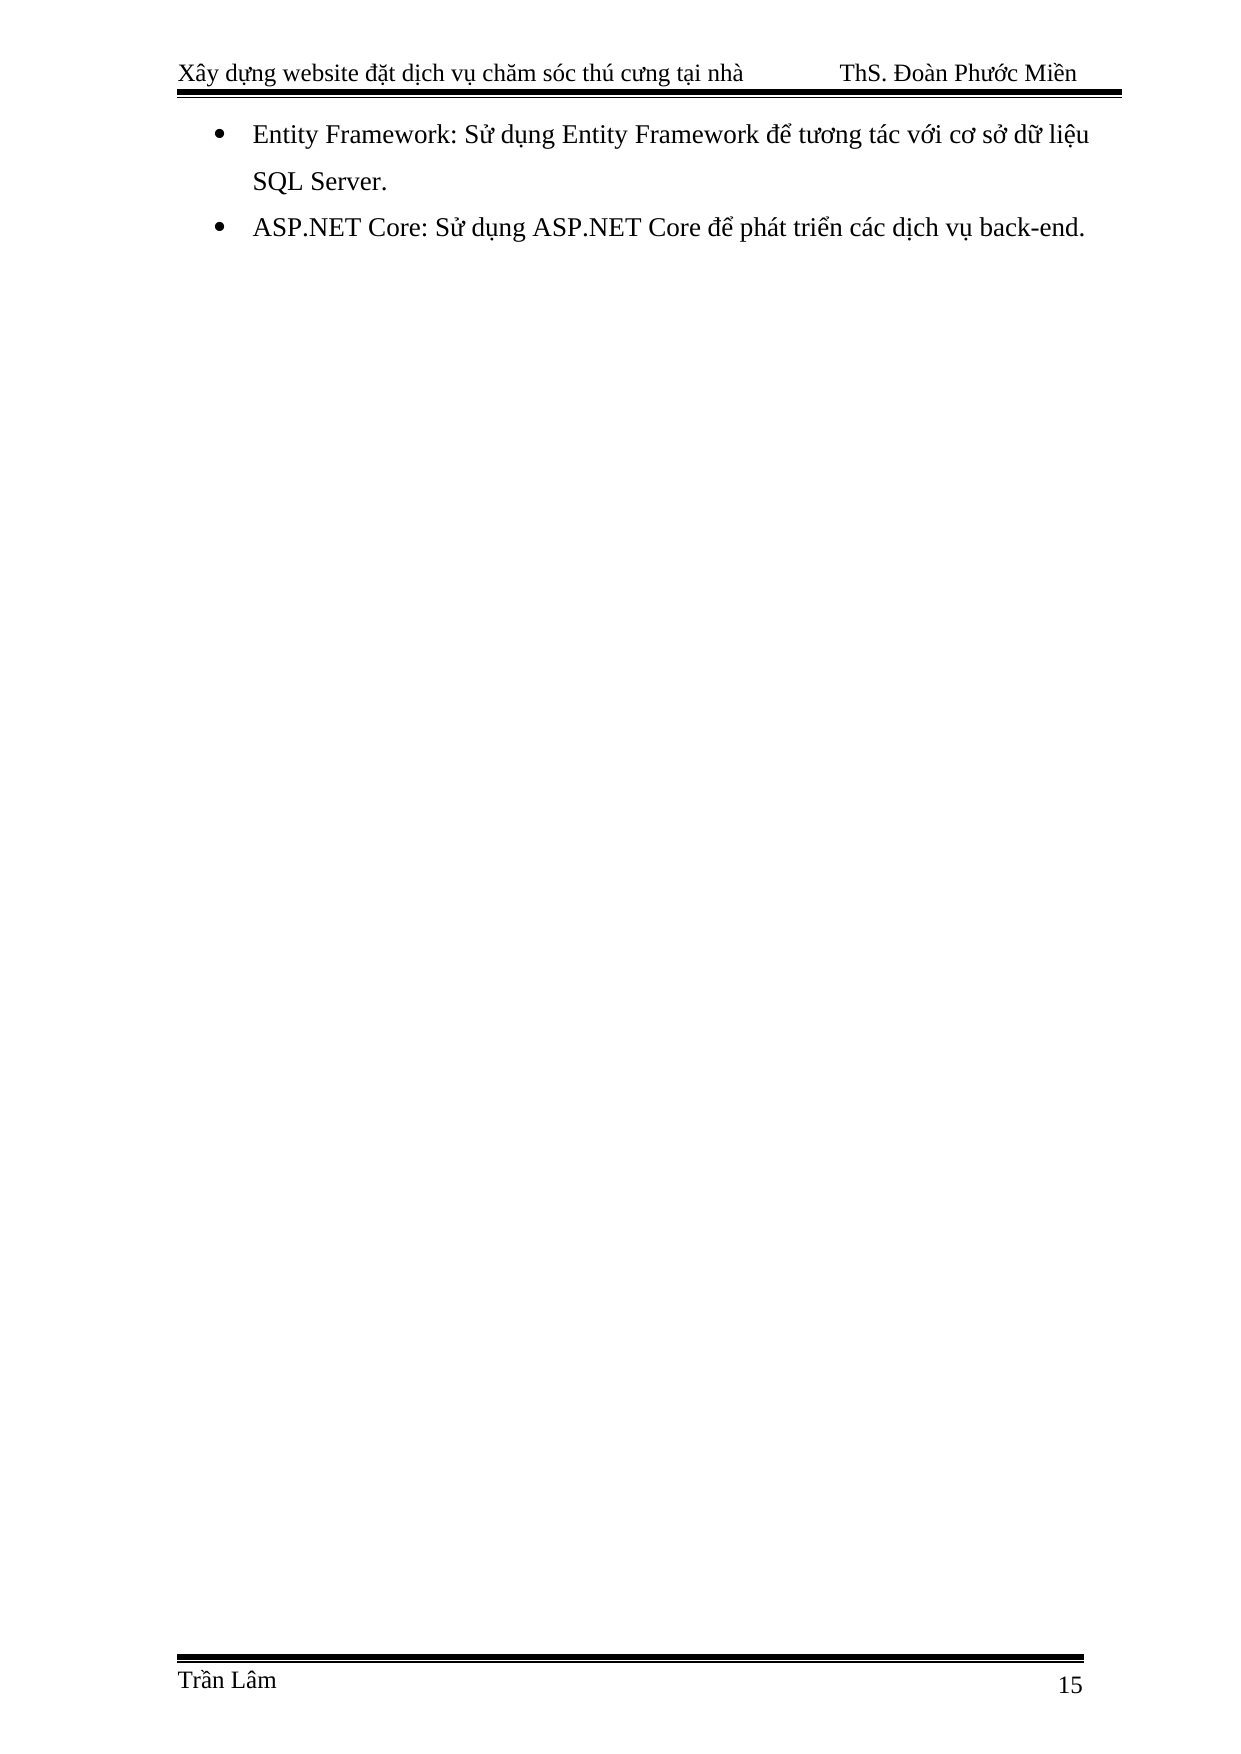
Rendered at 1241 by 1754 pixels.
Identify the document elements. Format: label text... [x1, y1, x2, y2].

list ASP.NET Core: Sử dụng ASP.NET Core để phát triển các dịch vụ back-end. [215, 212, 1122, 243]
list Entity Framework: Sử dụng Entity Framework để tương tác với cơ sở dữ liệu SQL Server. [215, 118, 1122, 196]
